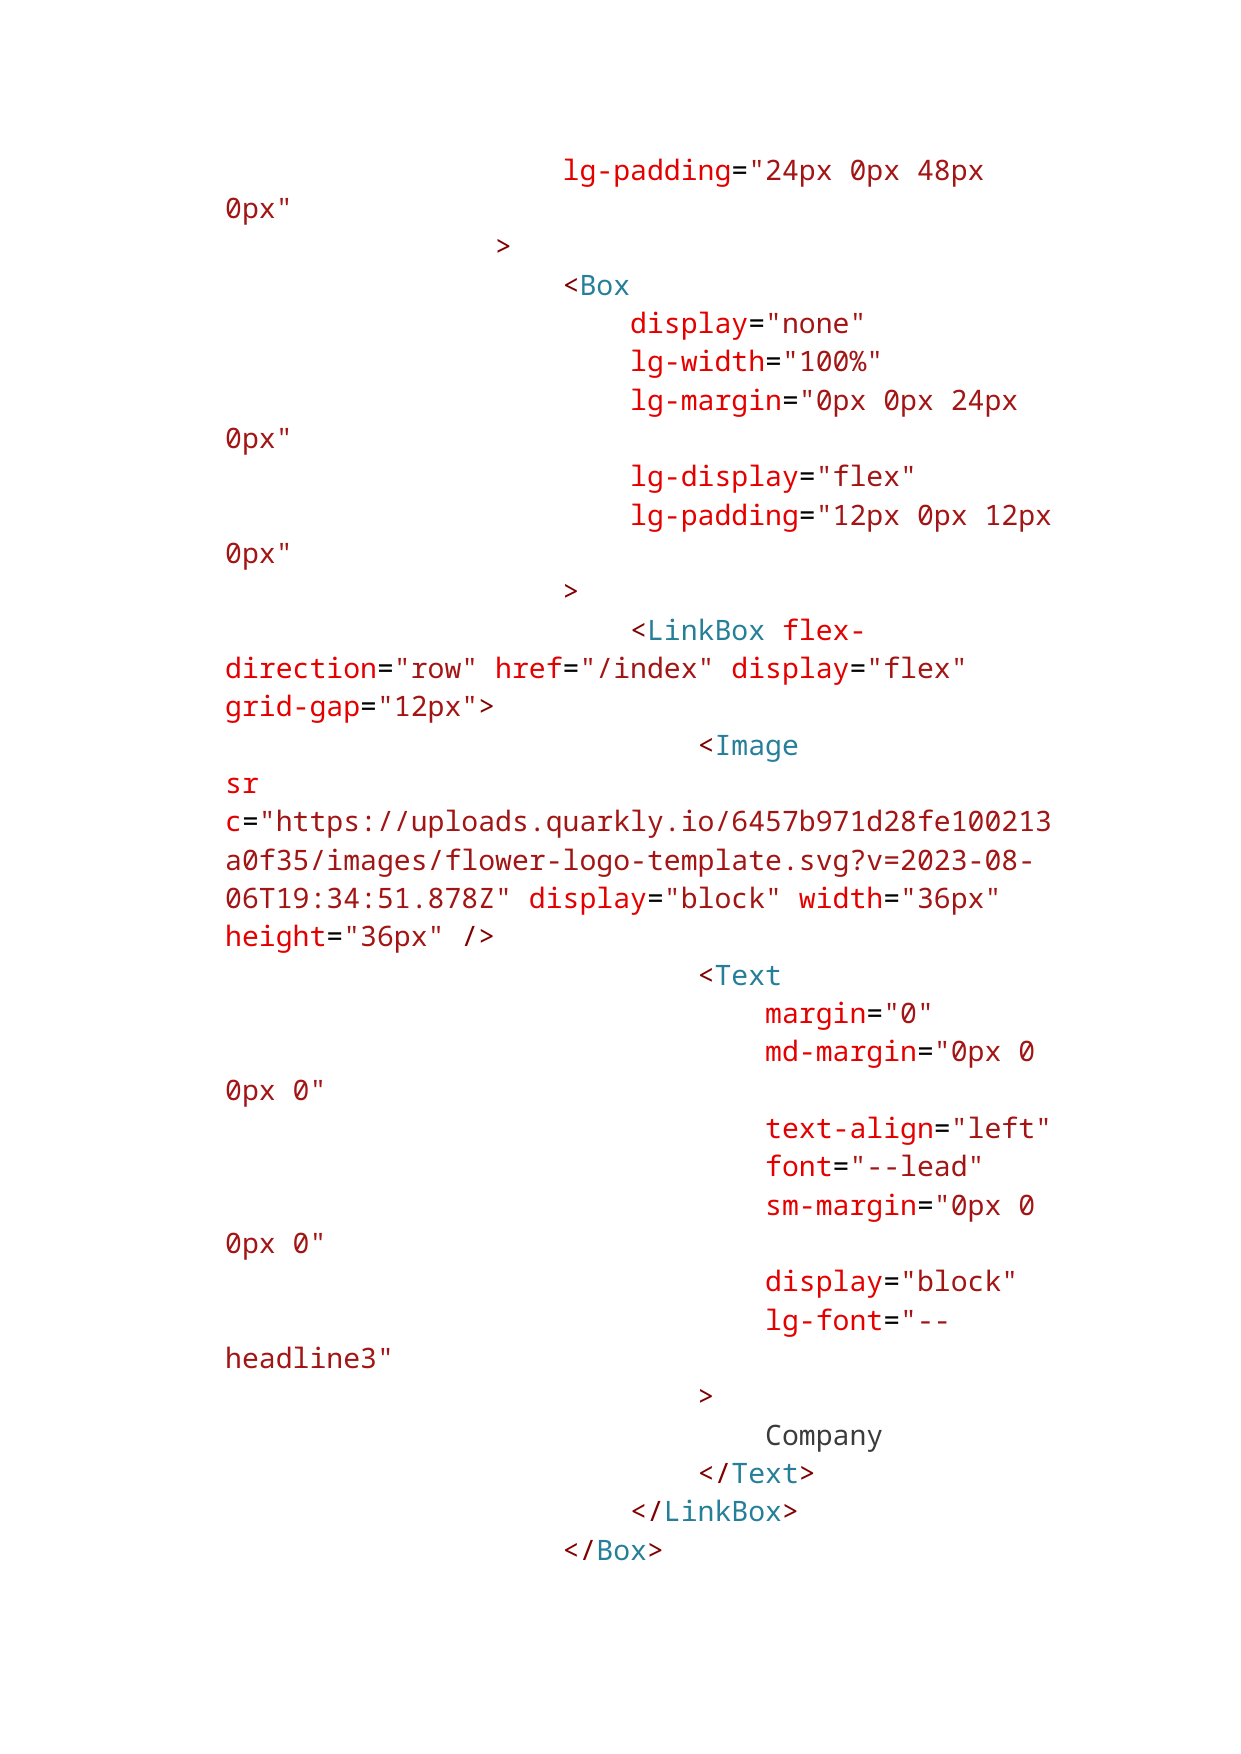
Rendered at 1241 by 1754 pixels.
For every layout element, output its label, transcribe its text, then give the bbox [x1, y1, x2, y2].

text > [225, 1377, 1052, 1415]
text lg-font="--headline3" [225, 1300, 1052, 1377]
text </Text> [225, 1453, 1052, 1492]
text font="--lead" [225, 1147, 1052, 1185]
text <LinkBox flex-direction="row" href="/index" display="flex" grid-gap="12px"> [225, 610, 1052, 725]
text lg-padding="24px 0px 48px 0px" [225, 150, 1052, 227]
text </Box> [225, 1530, 1052, 1568]
text lg-display="flex" [225, 457, 1052, 495]
text lg-padding="12px 0px 12px 0px" [225, 495, 1052, 572]
text </LinkBox> [225, 1492, 1052, 1530]
text > [225, 227, 1052, 265]
text text-align="left" [225, 1108, 1052, 1147]
text lg-width="100%" [225, 342, 1052, 380]
text <Image src="https://uploads.quarkly.io/6457b971d28fe100213a0f35/images/flower-logo-template.svg?v=2023-08-06T19:34:51.878Z" display="block" width="36px" height="36px" /> [225, 725, 1052, 955]
text margin="0" [225, 993, 1052, 1032]
text <Text [225, 955, 1052, 993]
text lg-margin="0px 0px 24px 0px" [225, 380, 1052, 457]
text Company [225, 1415, 1052, 1453]
text > [225, 572, 1052, 610]
text md-margin="0px 0 0px 0" [225, 1032, 1052, 1108]
text display="block" [225, 1262, 1052, 1300]
text sm-margin="0px 0 0px 0" [225, 1185, 1052, 1262]
text display="none" [225, 303, 1052, 342]
text <Box [225, 265, 1052, 303]
